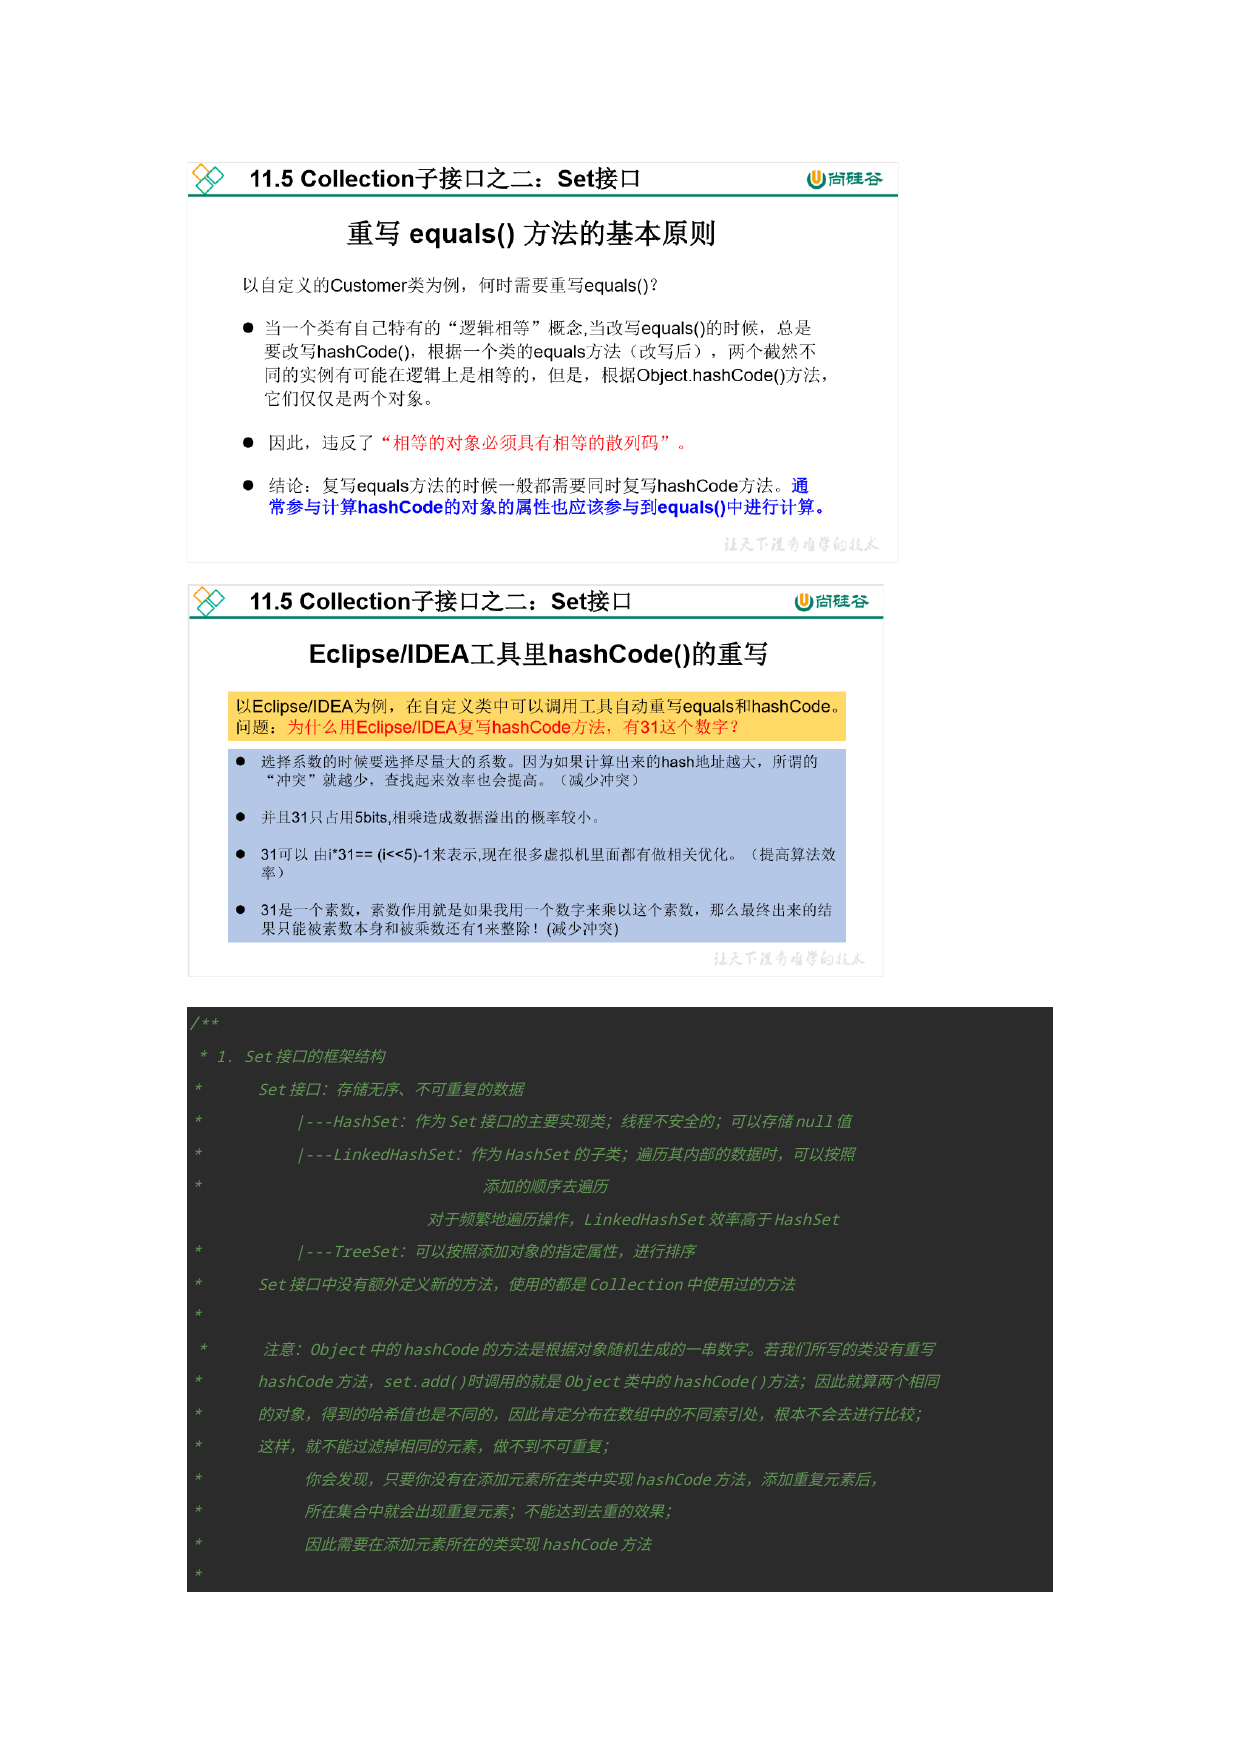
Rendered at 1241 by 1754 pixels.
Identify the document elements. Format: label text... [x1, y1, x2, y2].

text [187, 1202, 1053, 1592]
picture [187, 584, 884, 977]
picture [187, 162, 899, 563]
text /** * 1. Set接口的框架结构 * Set接口：存储无序、不可重复的数据 * |---HashSet：作为Set接口的主要实现类；线程不安全的；可以存储null值 * |---LinkedHashSet：作为HashSet的子类；遍历其内部的数据时，可以按照 * 添加的顺序去遍历 [187, 1007, 1053, 1202]
